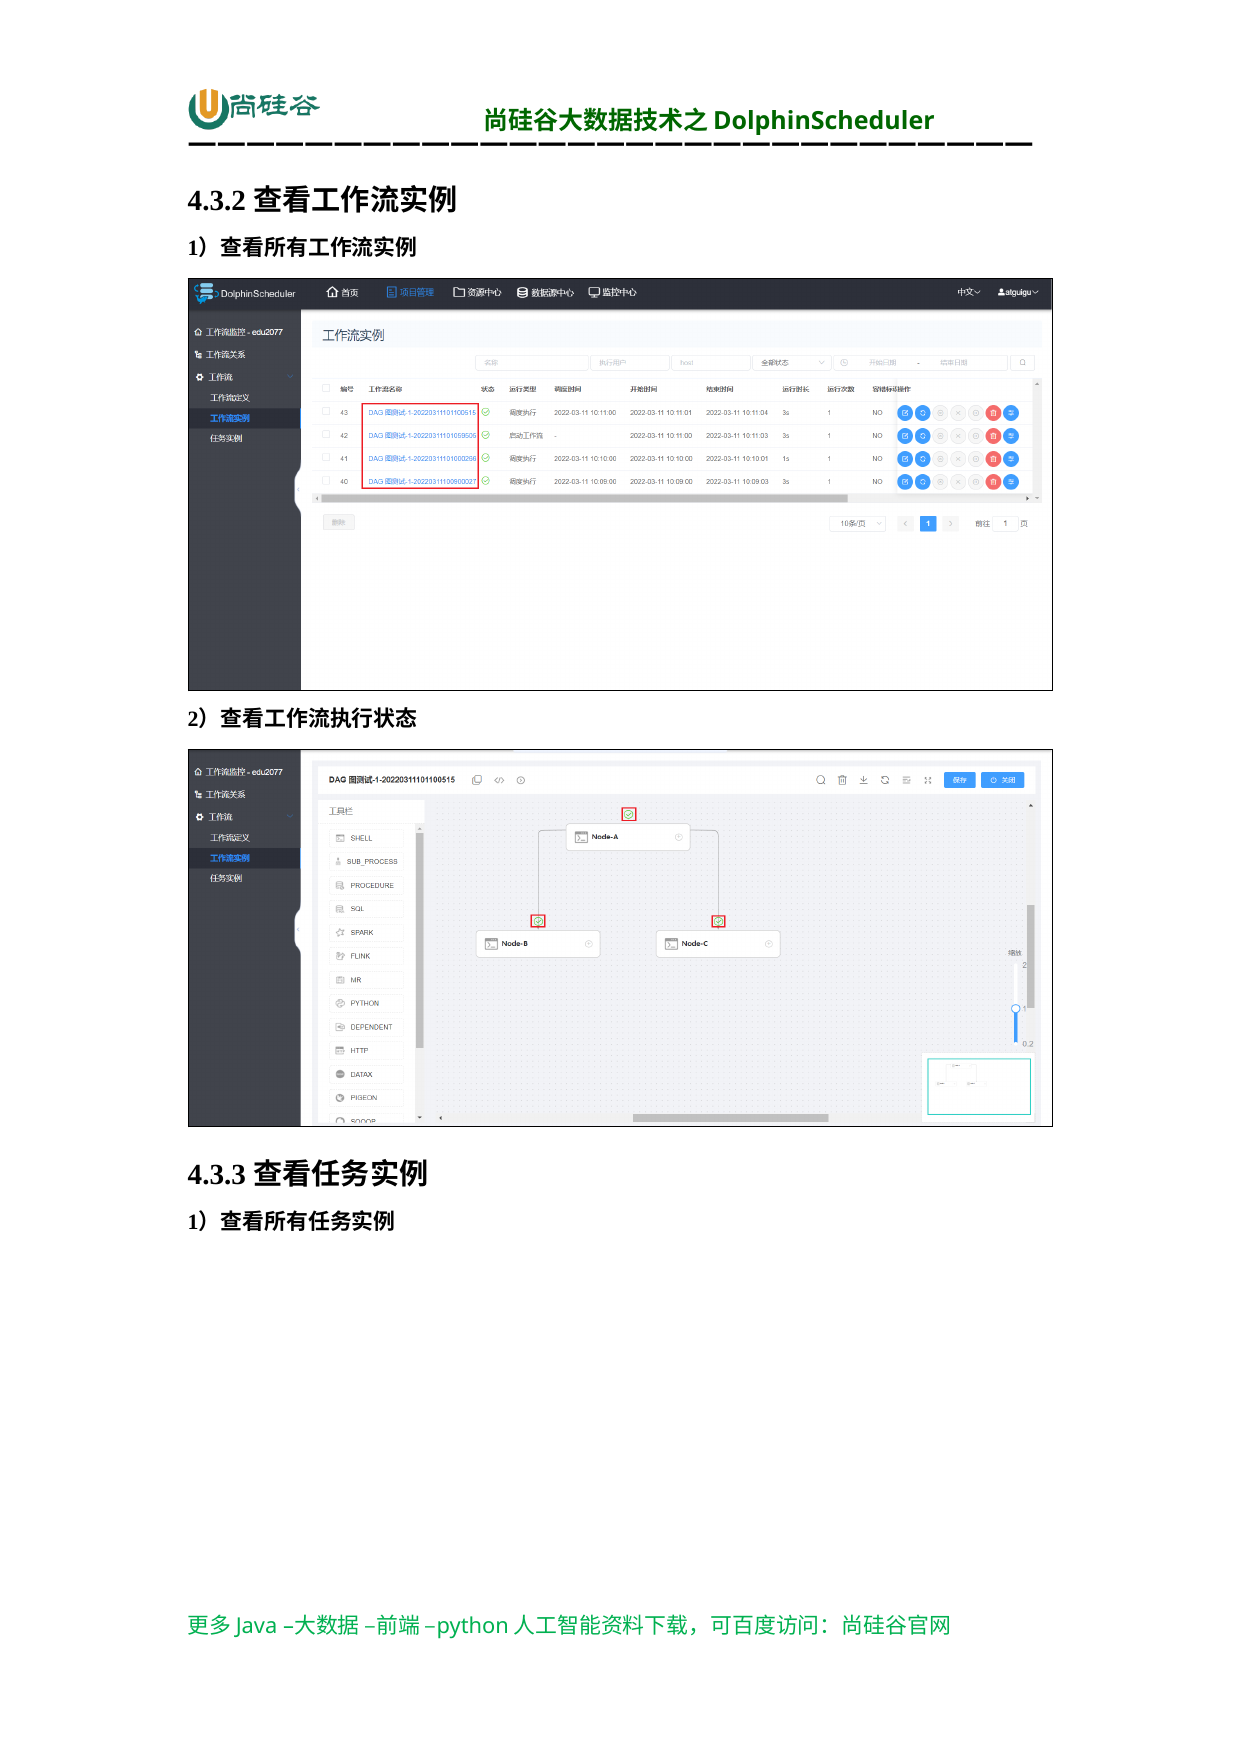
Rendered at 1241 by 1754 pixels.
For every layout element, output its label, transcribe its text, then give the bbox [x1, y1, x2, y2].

text 1）查看所有任务实例 [187, 1204, 1053, 1236]
picture [189, 279, 1052, 690]
text 1）查看所有工作流实例 [187, 230, 1053, 262]
subtitle 4.3.3 查看任务实例 [187, 1139, 1053, 1204]
picture [187, 88, 320, 130]
subtitle 4.3.2 查看工作流实例 [187, 165, 1053, 230]
picture [189, 750, 1052, 1126]
text 2）查看工作流执行状态 [187, 701, 1053, 733]
